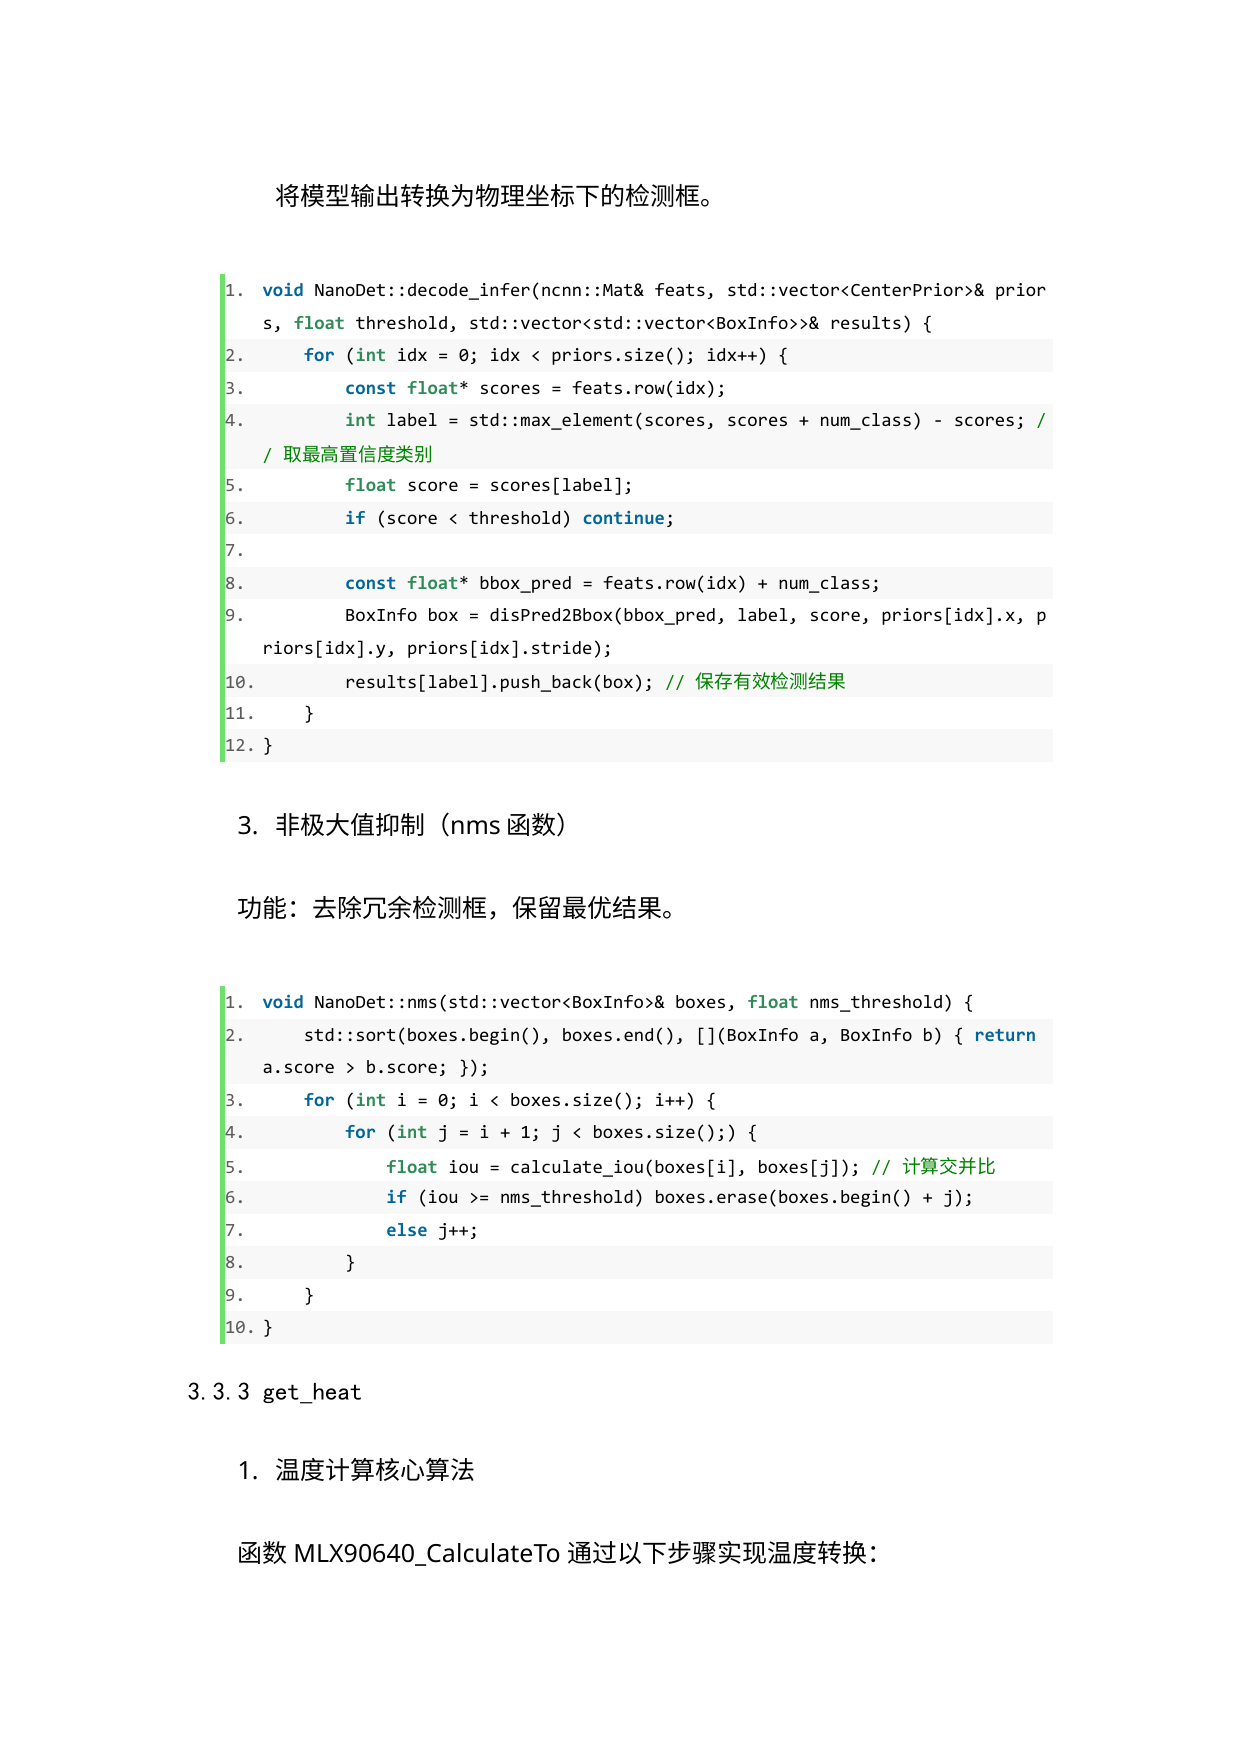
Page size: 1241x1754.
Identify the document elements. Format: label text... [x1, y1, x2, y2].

list 非极大值抑制（nms函数） [237, 791, 1053, 856]
list } [225, 1279, 1053, 1311]
list 温度计算核心算法 [237, 1436, 1053, 1501]
list float iou = calculate_iou(boxes[i], boxes[j]); // 计算交并比 [225, 1149, 1053, 1181]
list } [225, 1311, 1053, 1344]
text 功能：去除冗余检测框，保留最优结果。 [237, 874, 1053, 939]
list float score = scores[label]; [225, 469, 1053, 502]
list get_heat [187, 1373, 1053, 1406]
list void NanoDet::decode_infer(ncnn::Mat& feats, std::vector<CenterPrior>& priors, float threshold, std::vector<std::vector<BoxInfo>>& results) { [225, 274, 1053, 339]
list for (int i = 0; i < boxes.size(); i++) { [225, 1084, 1053, 1116]
list int label = std::max_element(scores, scores + num_class) - scores; // 取最高置信度类别 [225, 404, 1053, 469]
list } [225, 697, 1053, 729]
list if (iou >= nms_threshold) boxes.erase(boxes.begin() + j); [225, 1181, 1053, 1214]
list } [225, 1246, 1053, 1279]
list const float* scores = feats.row(idx); [225, 372, 1053, 404]
list void NanoDet::nms(std::vector<BoxInfo>& boxes, float nms_threshold) { [225, 986, 1053, 1019]
list else j++; [225, 1214, 1053, 1246]
list results[label].push_back(box); // 保存有效检测结果 [225, 664, 1053, 697]
list } [225, 729, 1053, 762]
list for (int j = i + 1; j < boxes.size();) { [225, 1116, 1053, 1149]
list 将模型输出转换为物理坐标下的检测框。 [275, 162, 1053, 227]
list if (score < threshold) continue; [225, 502, 1053, 534]
list std::sort(boxes.begin(), boxes.end(), [](BoxInfo a, BoxInfo b) { return a.score > b.score; }); [225, 1019, 1053, 1084]
text 函数 MLX90640_CalculateTo 通过以下步骤实现温度转换： [237, 1519, 1053, 1584]
list const float* bbox_pred = feats.row(idx) + num_class; [225, 567, 1053, 599]
list for (int idx = 0; idx < priors.size(); idx++) { [225, 339, 1053, 372]
list BoxInfo box = disPred2Bbox(bbox_pred, label, score, priors[idx].x, priors[idx].y, priors[idx].stride); [225, 599, 1053, 664]
